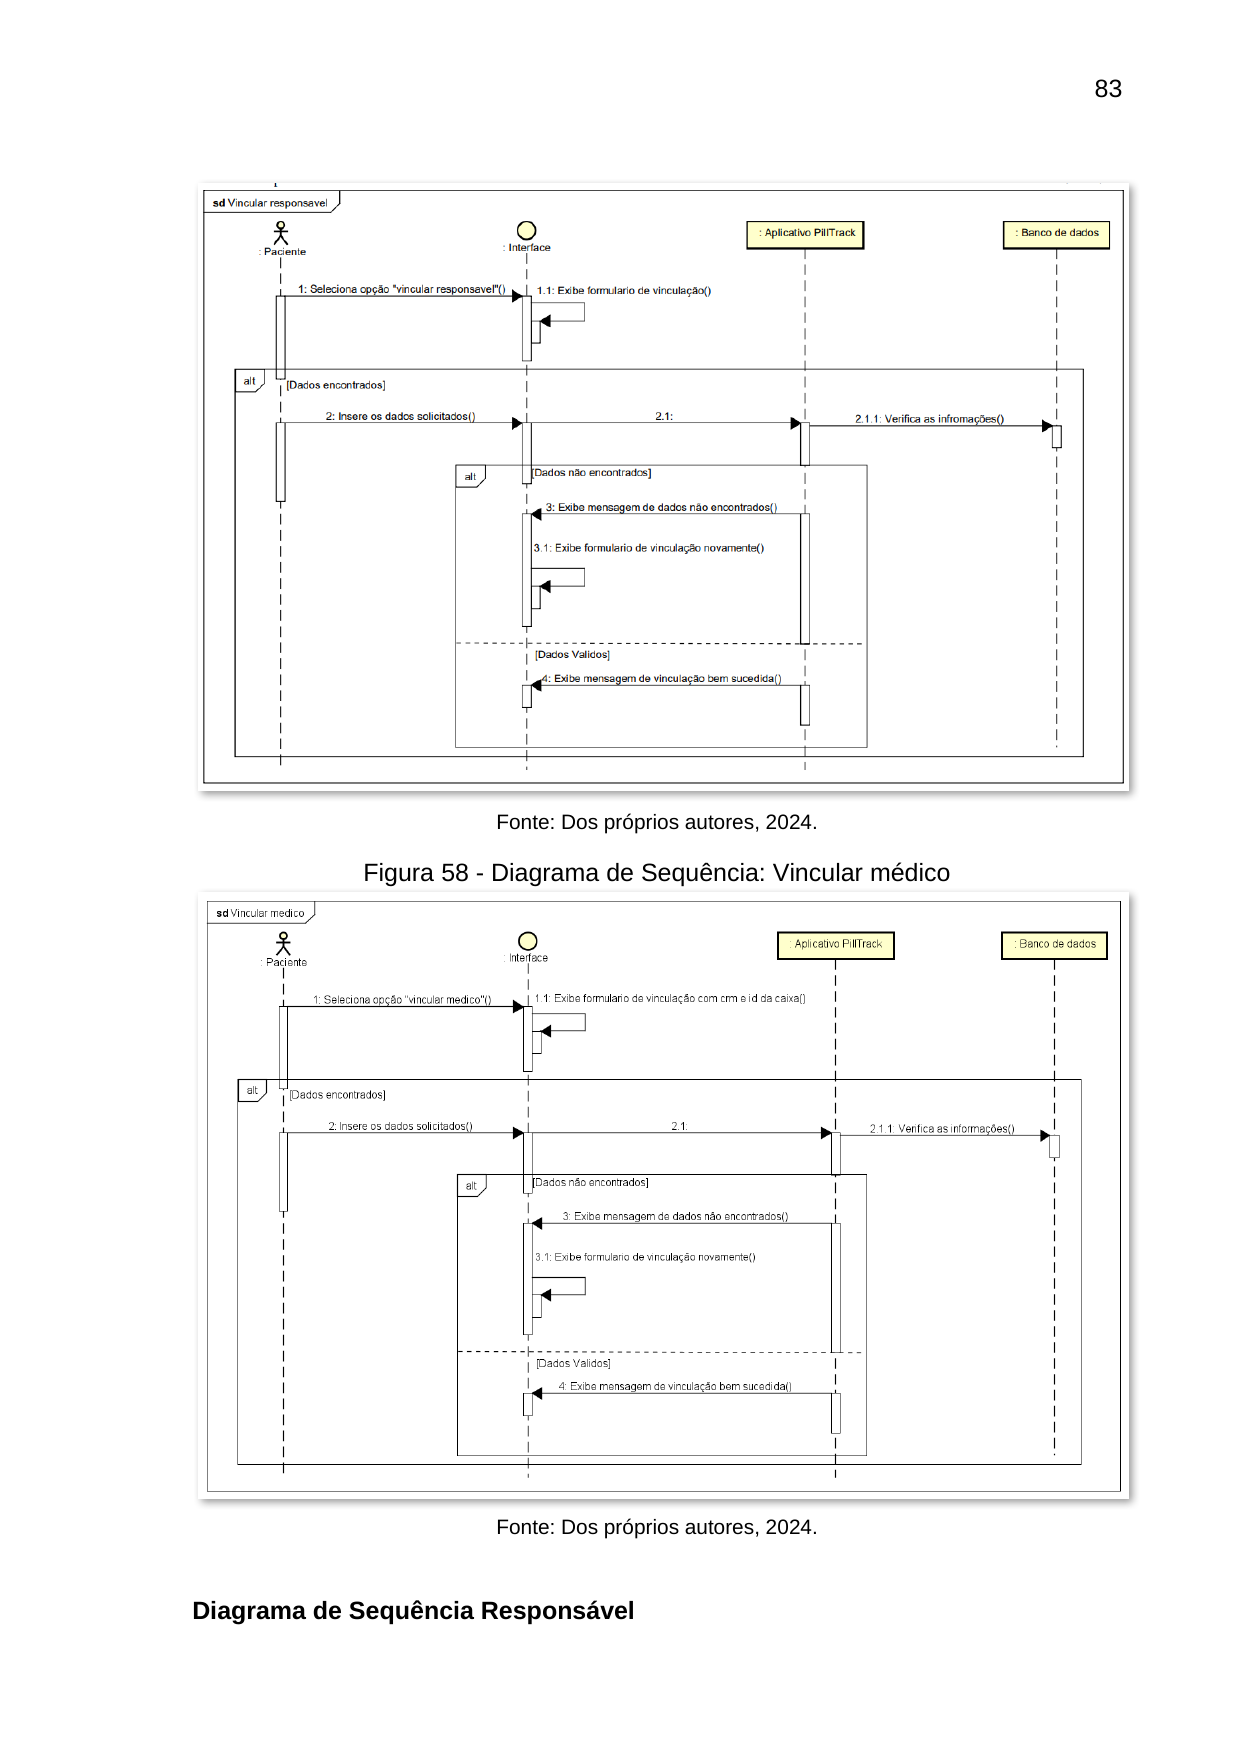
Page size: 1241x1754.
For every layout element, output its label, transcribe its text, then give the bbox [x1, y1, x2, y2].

text Figura 58 - Diagrama de Sequência: Vincular médico [192, 858, 1122, 886]
picture [198, 892, 1129, 1499]
picture [198, 183, 1129, 791]
text Diagrama de Sequência Responsável [192, 1596, 1122, 1625]
text Fonte: Dos próprios autores, 2024. [192, 810, 1122, 834]
text Fonte: Dos próprios autores, 2024. [192, 1514, 1122, 1538]
